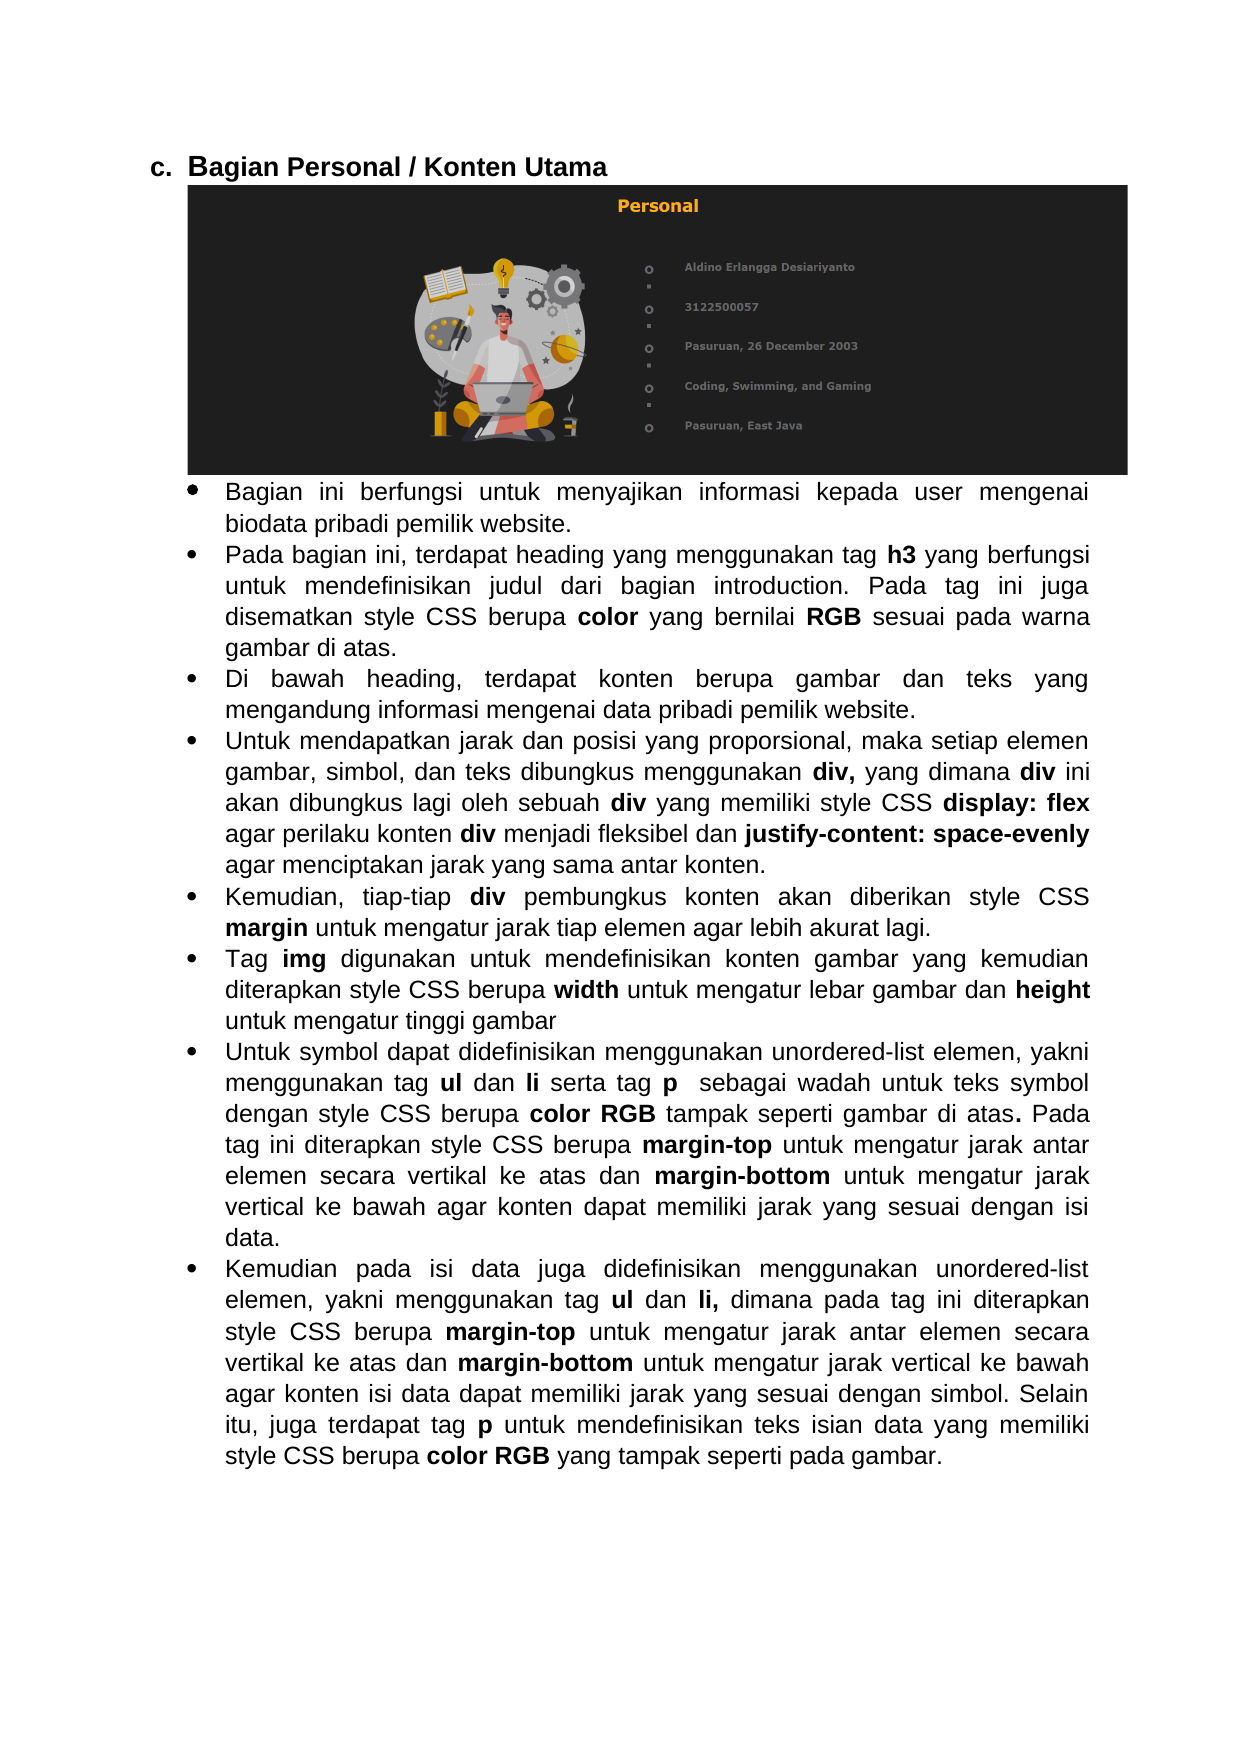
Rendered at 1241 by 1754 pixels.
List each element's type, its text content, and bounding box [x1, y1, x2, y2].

list Untuk symbol dapat didefinisikan menggunakan unordered-list elemen, yakni menggunakan tag ul dan li serta tag p sebagai wadah untuk teks symbol dengan style CSS berupa color RGB tampak seperti gambar di atas. Pada tag ini diterapkan style CSS berupa margin-top untuk mengatur jarak antar elemen secara vertikal ke atas dan margin-bottom untuk mengatur jarak vertical ke bawah agar konten dapat memiliki jarak yang sesuai dengan isi data. [187, 1037, 1090, 1252]
picture [187, 185, 1128, 475]
list Bagian Personal / Konten Utama [150, 149, 1090, 183]
list Kemudian, tiap-tiap div pembungkus konten akan diberikan style CSS margin untuk mengatur jarak tiap elemen agar lebih akurat lagi. [187, 881, 1090, 941]
list Bagian ini berfungsi untuk menyajikan informasi kepada user mengenai biodata pribadi pemilik website. [187, 477, 1090, 537]
list Untuk mendapatkan jarak dan posisi yang proporsional, maka setiap elemen gambar, simbol, dan teks dibungkus menggunakan div, yang dimana div ini akan dibungkus lagi oleh sebuah div yang memiliki style CSS display: flex agar perilaku konten div menjadi fleksibel dan justify-content: space-evenly agar menciptakan jarak yang sama antar konten. [187, 726, 1090, 879]
list Pada bagian ini, terdapat heading yang menggunakan tag h3 yang berfungsi untuk mendefinisikan judul dari bagian introduction. Pada tag ini juga disematkan style CSS berupa color yang bernilai RGB sesuai pada warna gambar di atas. [187, 540, 1090, 662]
list Tag img digunakan untuk mendefinisikan konten gambar yang kemudian diterapkan style CSS berupa width untuk mengatur lebar gambar dan height untuk mengatur tinggi gambar [187, 944, 1090, 1034]
list Kemudian pada isi data juga didefinisikan menggunakan unordered-list elemen, yakni menggunakan tag ul dan li, dimana pada tag ini diterapkan style CSS berupa margin-top untuk mengatur jarak antar elemen secara vertikal ke atas dan margin-bottom untuk mengatur jarak vertical ke bawah agar konten isi data dapat memiliki jarak yang sesuai dengan simbol. Selain itu, juga terdapat tag p untuk mendefinisikan teks isian data yang memiliki style CSS berupa color RGB yang tampak seperti pada gambar. [187, 1254, 1090, 1469]
list Di bawah heading, terdapat konten berupa gambar dan teks yang mengandung informasi mengenai data pribadi pemilik website. [187, 664, 1090, 724]
